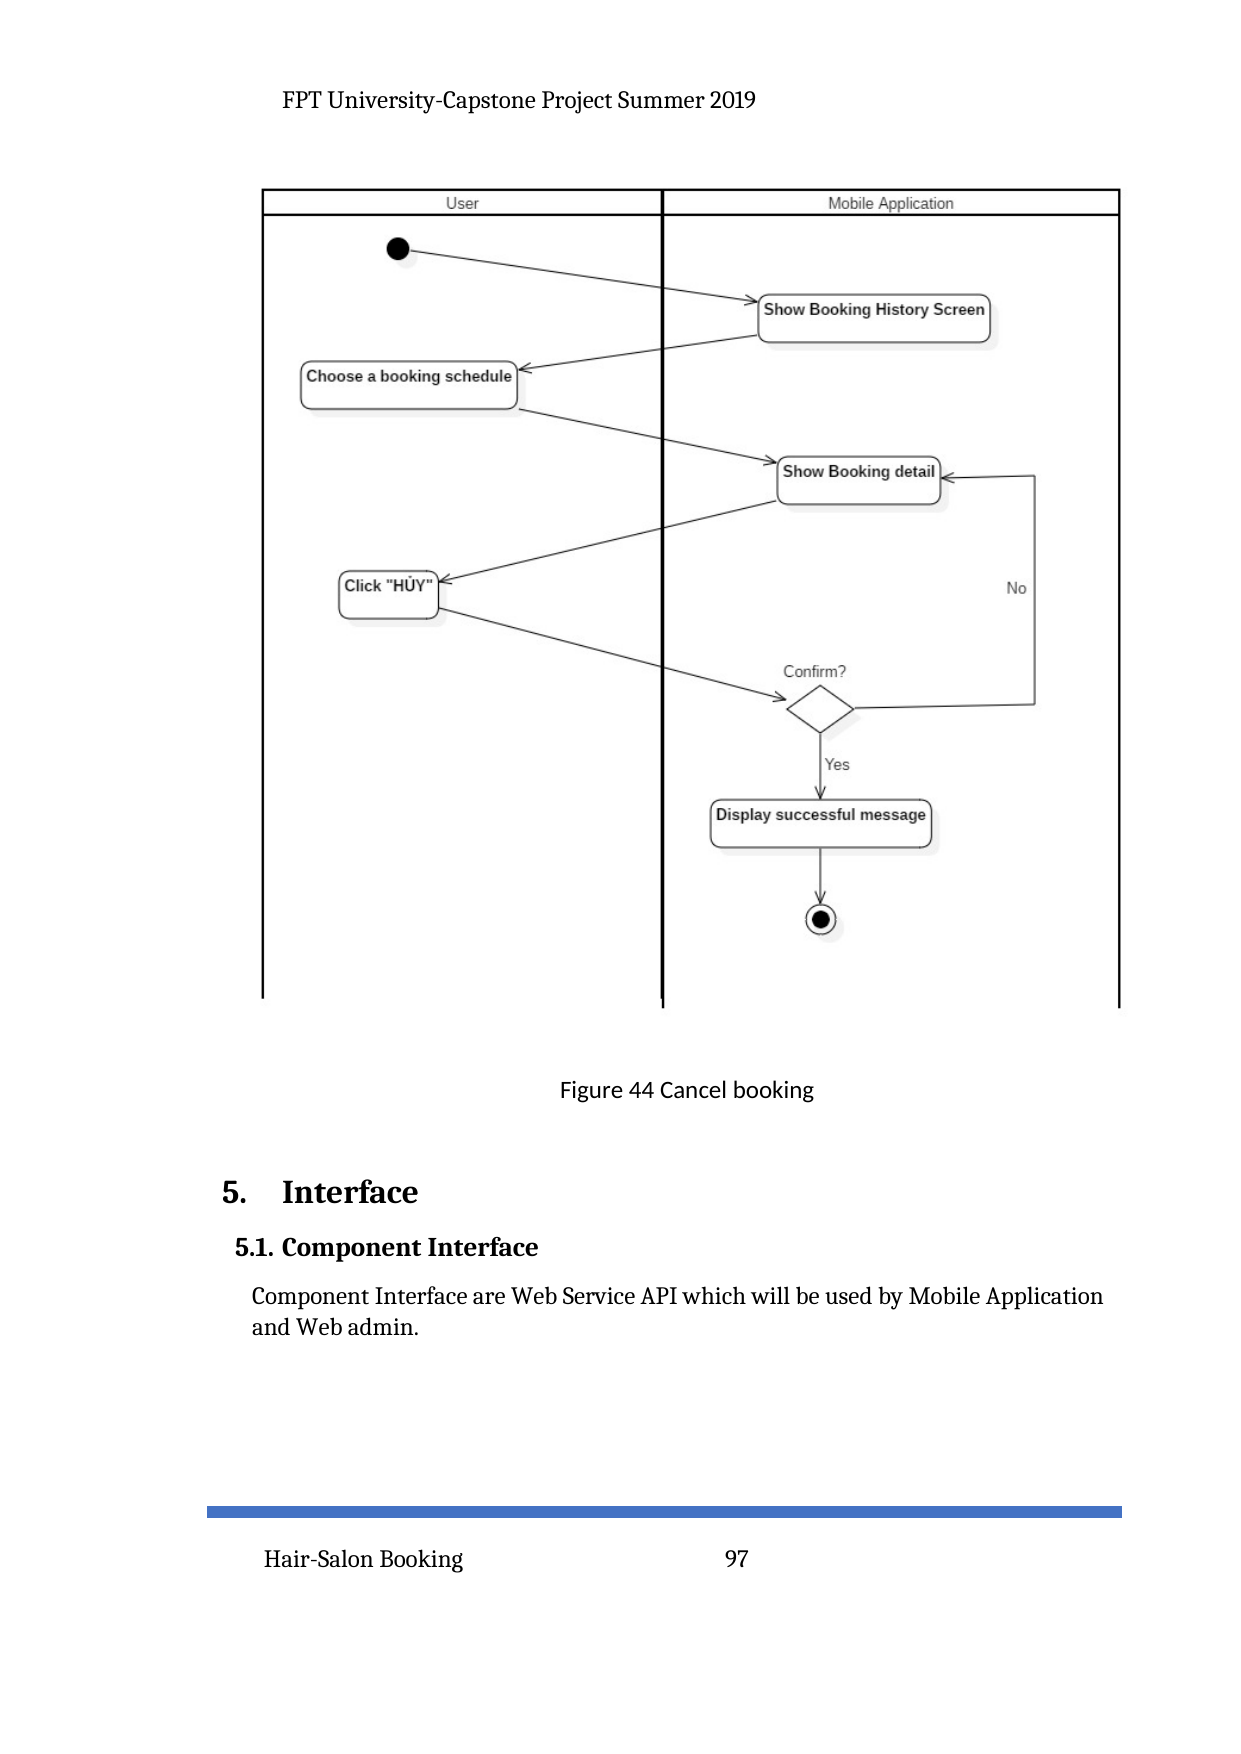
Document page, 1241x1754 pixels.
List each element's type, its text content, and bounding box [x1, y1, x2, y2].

text Figure 44 Cancel booking [252, 1075, 1122, 1105]
subtitle Interface [207, 1174, 1122, 1212]
text Component Interface are Web Service API which will be used by Mobile Application and Web admin. [252, 1282, 1122, 1342]
subtitle Component Interface [205, 1232, 1122, 1263]
picture [251, 178, 1167, 1056]
